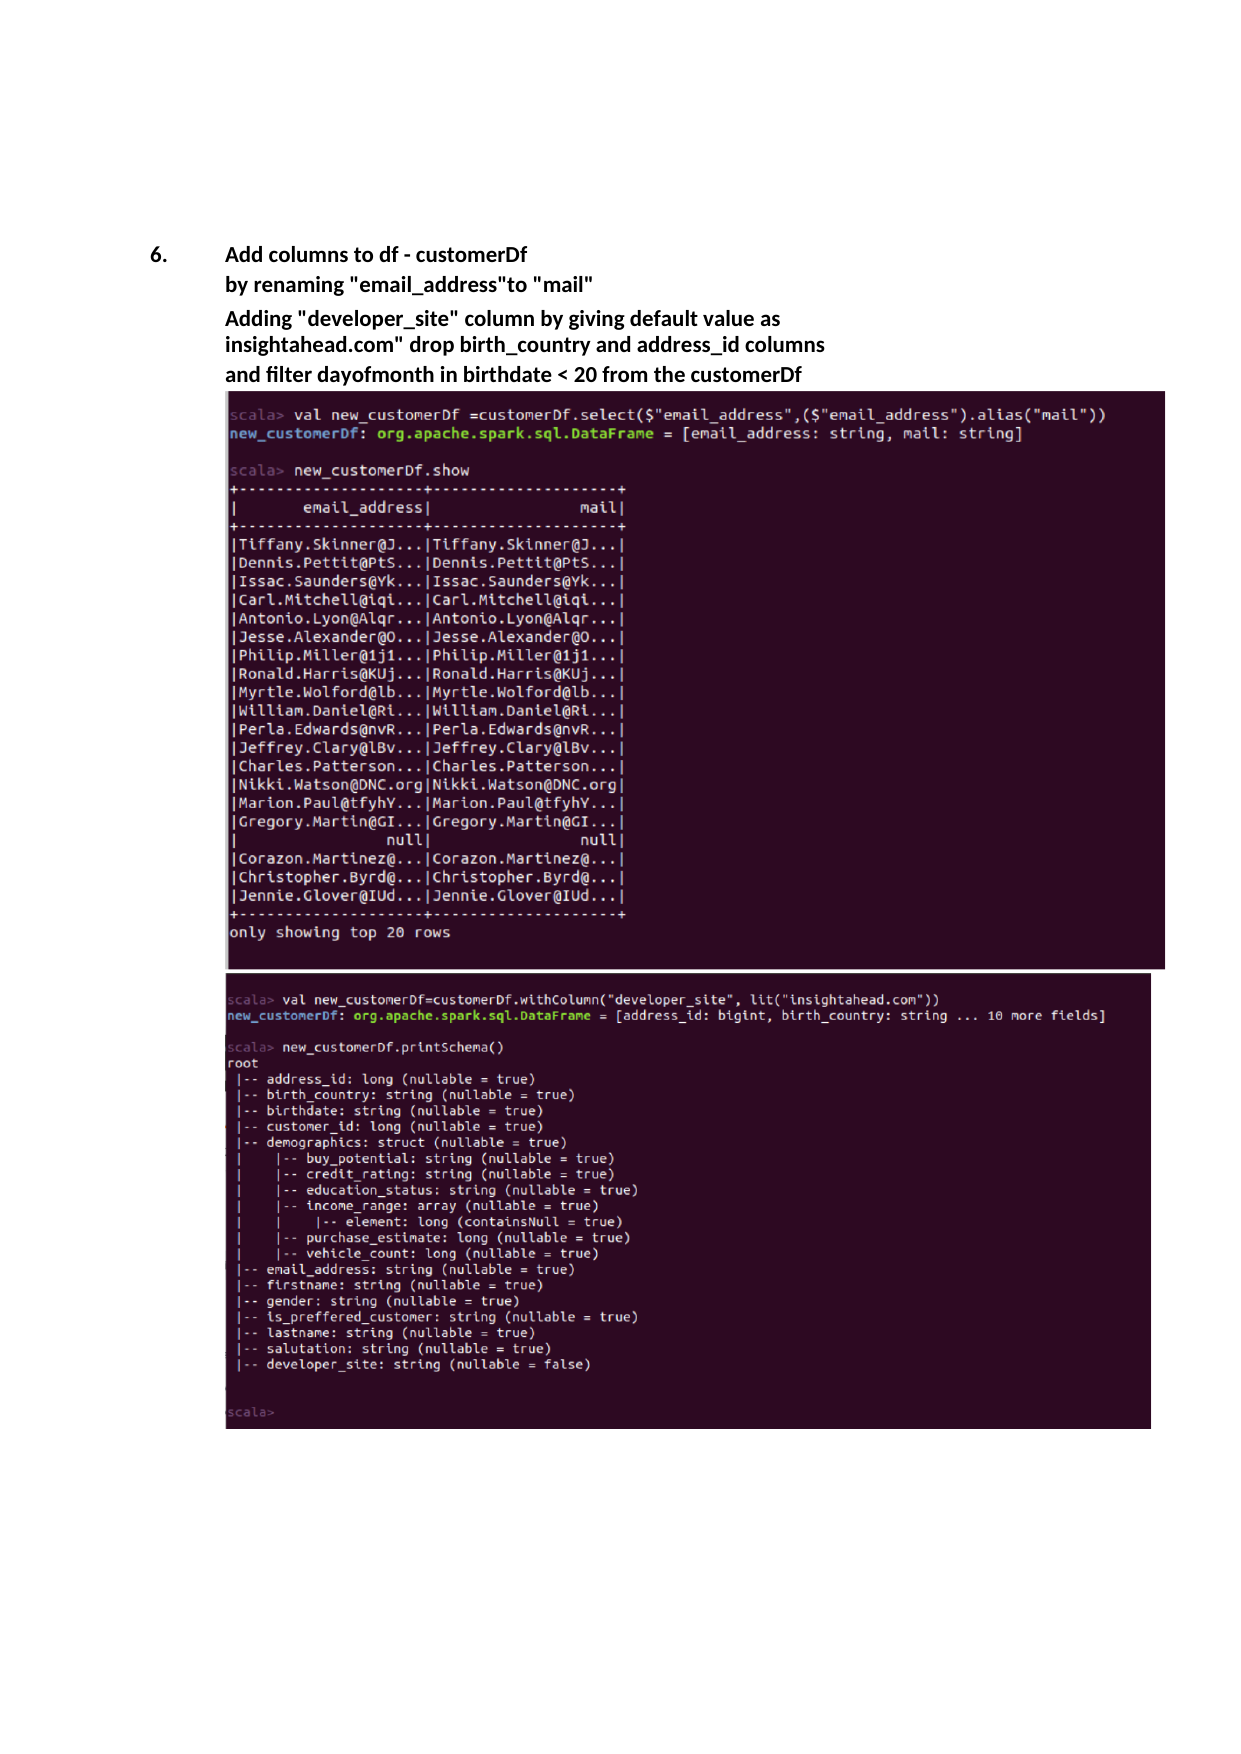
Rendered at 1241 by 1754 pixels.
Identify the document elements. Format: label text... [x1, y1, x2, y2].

text by renaming "email_address"to "mail" [225, 270, 1090, 298]
text Adding "developer_site" column by giving default value as insightahead.com" drop birth_country and address_id columns [225, 305, 964, 358]
list Add columns to df - customerDf [150, 240, 1090, 268]
text and filter dayofmonth in birthdate < 20 from the customerDf [225, 360, 1090, 388]
picture [225, 391, 1166, 1429]
